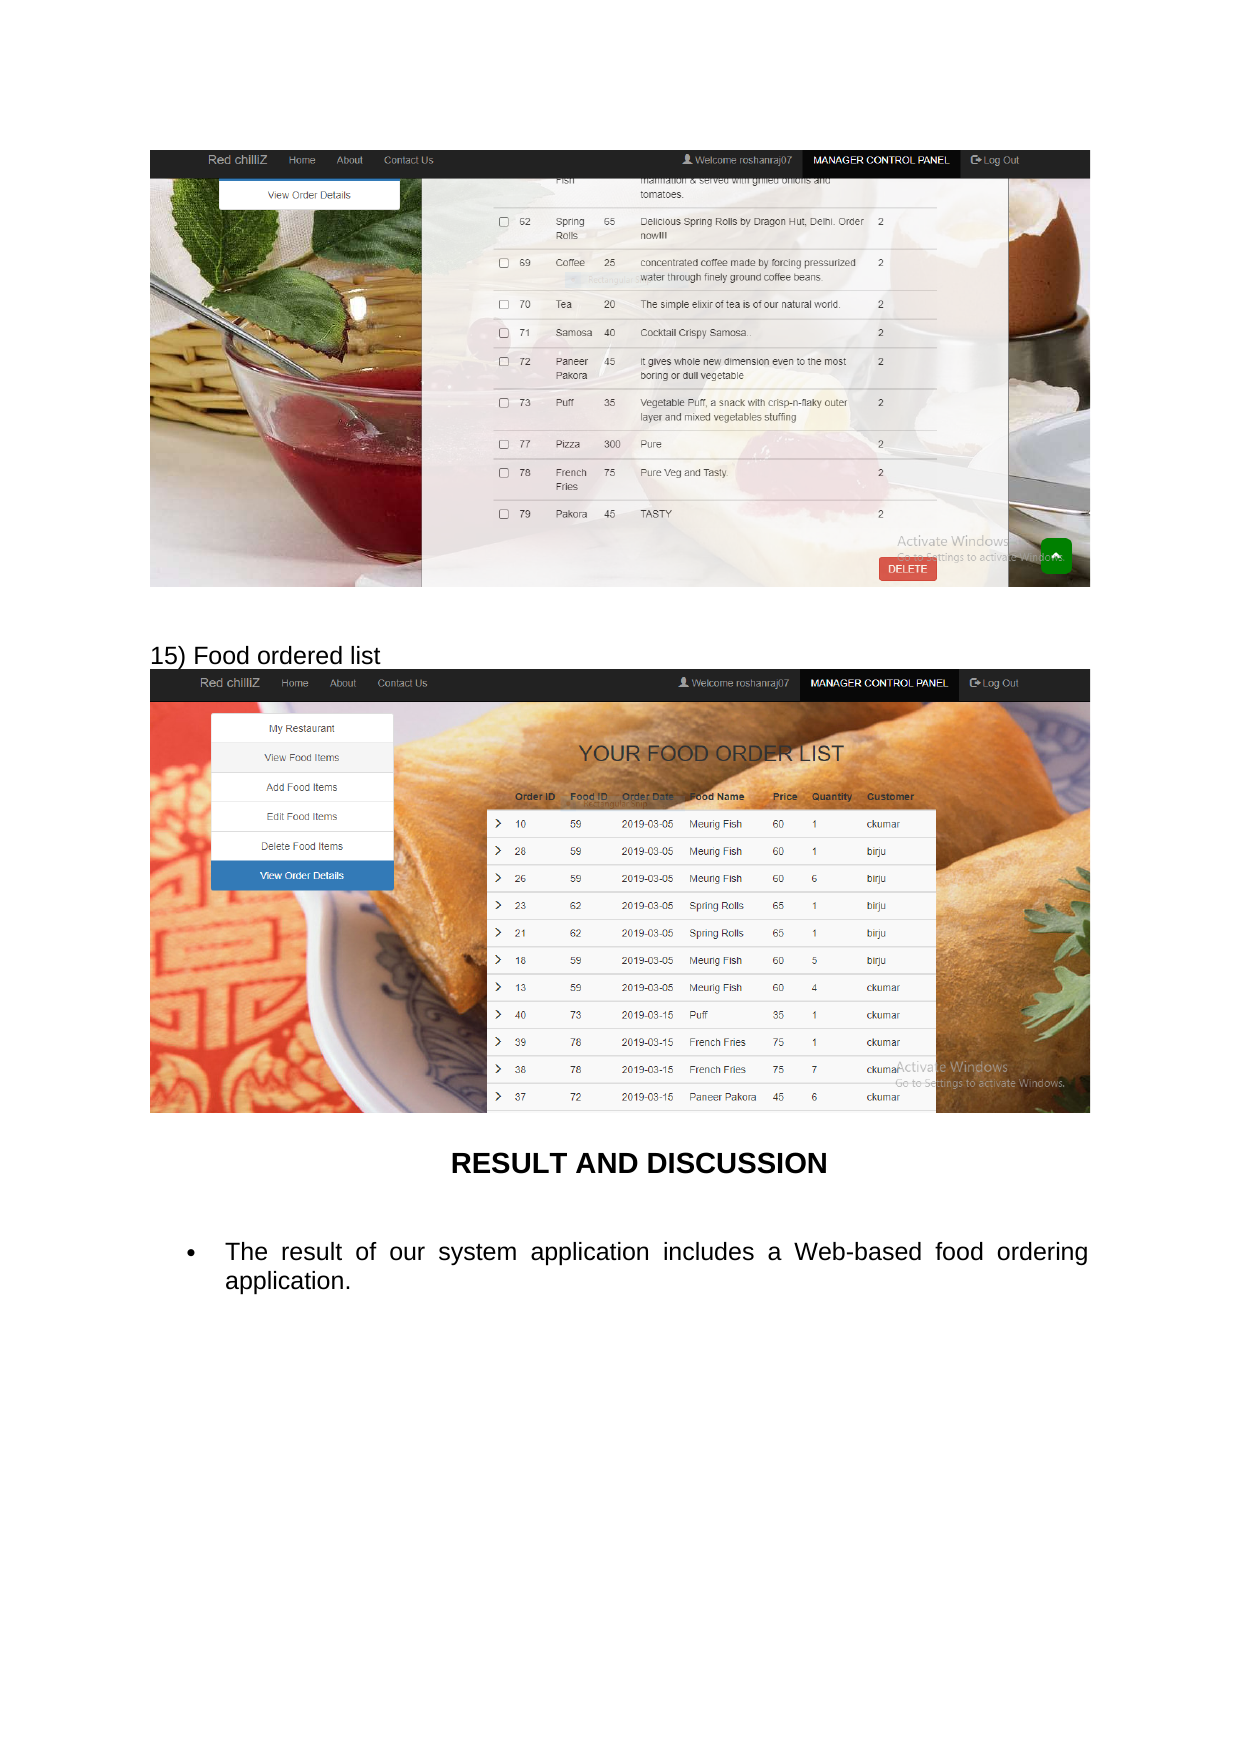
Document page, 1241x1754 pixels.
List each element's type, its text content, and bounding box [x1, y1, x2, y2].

picture [150, 669, 1091, 1113]
text RESULT AND DISCUSSION [150, 1147, 1090, 1180]
picture [150, 150, 1091, 587]
list The result of our system application includes a Web-based food ordering application. [187, 1237, 1090, 1294]
text 15) Food ordered list [150, 641, 1090, 669]
